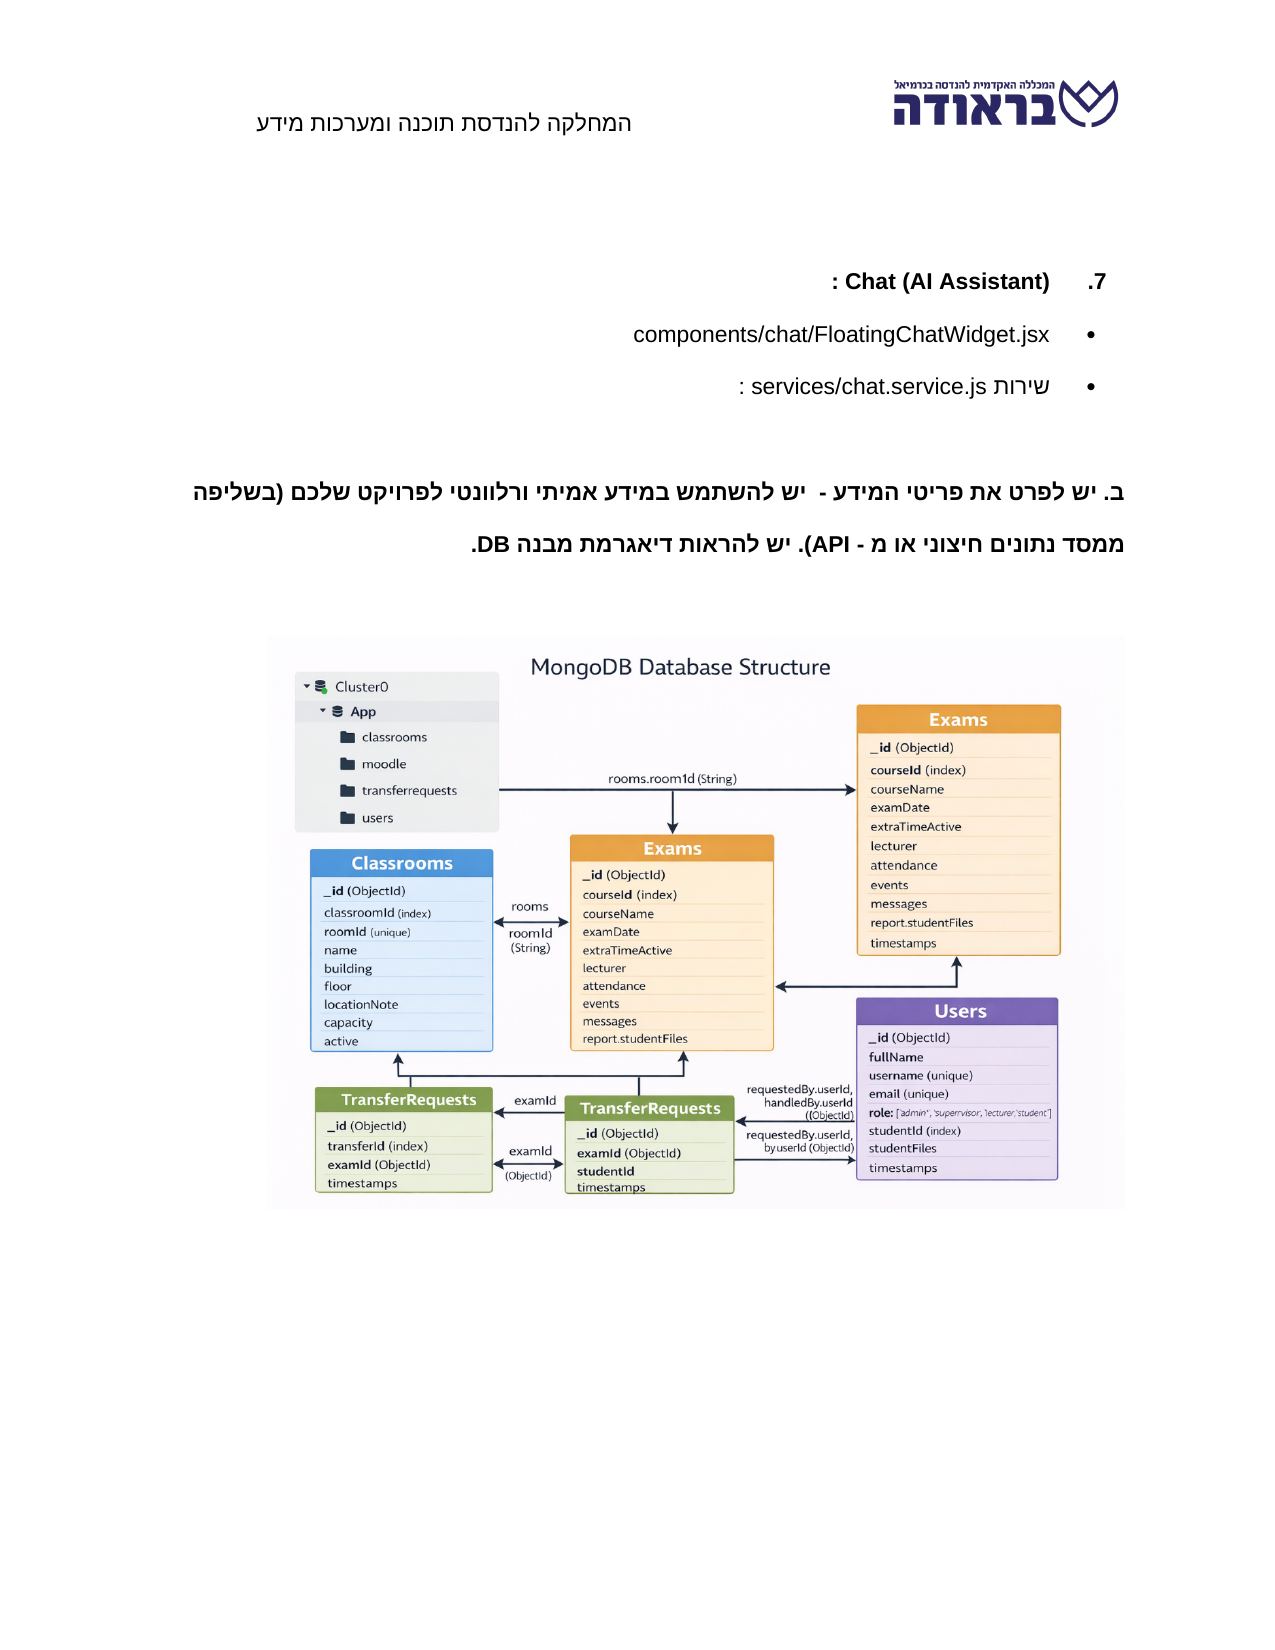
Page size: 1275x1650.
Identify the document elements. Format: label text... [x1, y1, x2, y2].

picture [887, 75, 1125, 132]
text ב. יש לפרט את פריטי המידע - יש להשתמש במידע אמיתי ורלוונטי לפרויקט שלכם (בשליפה ממסד נתונים חיצוני או מ - API). יש להראות דיאגרמת מבנה DB. [187, 479, 1125, 558]
picture [267, 636, 1125, 1209]
list components/chat/FloatingChatWidget.jsx [187, 321, 1087, 347]
list שירות services/chat.service.js : [187, 373, 1087, 400]
list Chat (AI Assistant) : [187, 268, 1087, 294]
